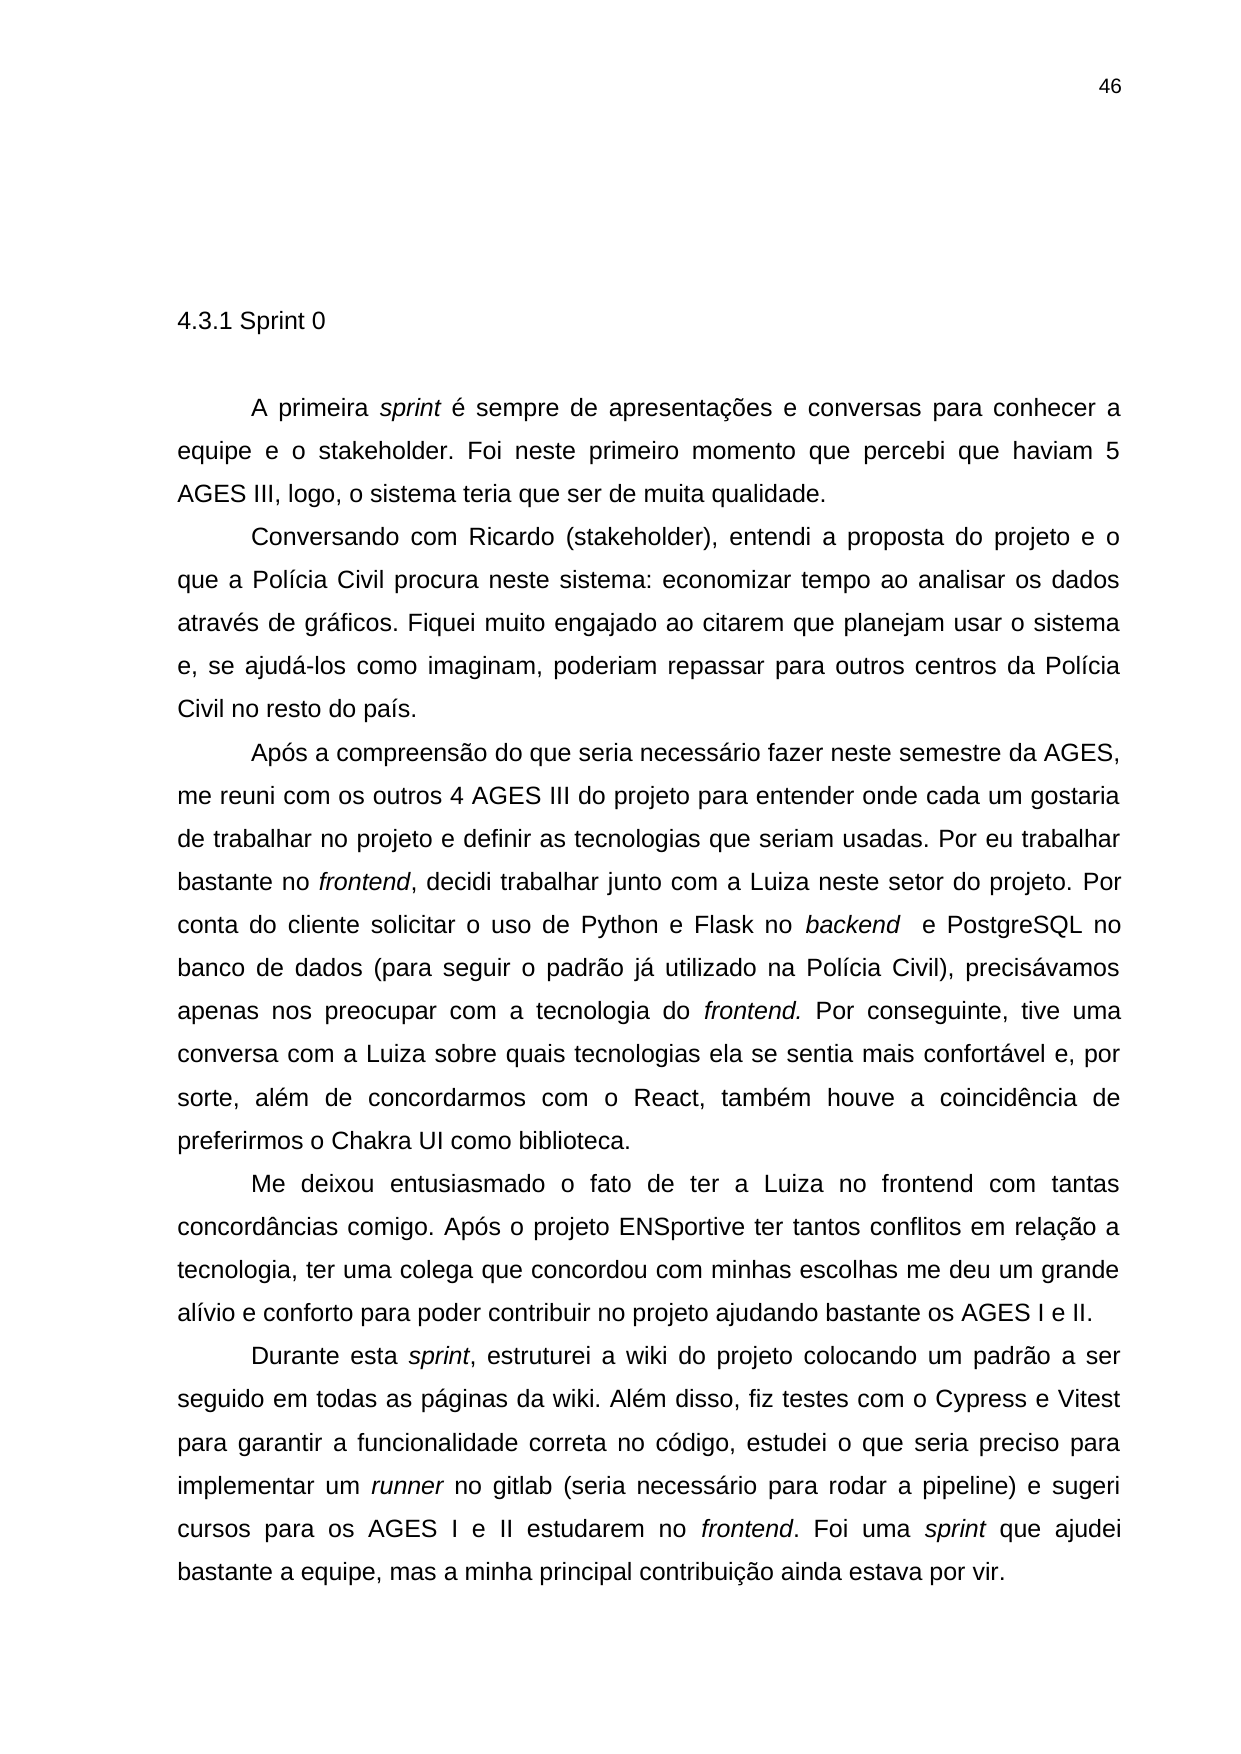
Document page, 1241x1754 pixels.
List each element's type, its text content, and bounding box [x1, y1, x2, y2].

list A primeira sprint é sempre de apresentações e conversas para conhecer a equipe e o stakeholder. Foi neste primeiro momento que percebi que haviam 5 AGES III, logo, o sistema teria que ser de muita qualidade. [177, 393, 1122, 508]
list 4.3.1 Sprint 0 [177, 306, 1122, 335]
list Me deixou entusiasmado o fato de ter a Luiza no frontend com tantas concordâncias comigo. Após o projeto ENSportive ter tantos conflitos em relação a tecnologia, ter uma colega que concordou com minhas escolhas me deu um grande alívio e conforto para poder contribuir no projeto ajudando bastante os AGES I e II. [177, 1169, 1122, 1327]
list Conversando com Ricardo (stakeholder), entendi a proposta do projeto e o que a Polícia Civil procura neste sistema: economizar tempo ao analisar os dados através de gráficos. Fiquei muito engajado ao citarem que planejam usar o sistema e, se ajudá-los como imaginam, poderiam repassar para outros centros da Polícia Civil no resto do país. [177, 522, 1122, 723]
list Durante esta sprint, estruturei a wiki do projeto colocando um padrão a ser seguido em todas as páginas da wiki. Além disso, fiz testes com o Cypress e Vitest para garantir a funcionalidade correta no código, estudei o que seria preciso para implementar um runner no gitlab (seria necessário para rodar a pipeline) e sugeri cursos para os AGES I e II estudarem no frontend. Foi uma sprint que ajudei bastante a equipe, mas a minha principal contribuição ainda estava por vir. [177, 1341, 1122, 1586]
list Após a compreensão do que seria necessário fazer neste semestre da AGES, me reuni com os outros 4 AGES III do projeto para entender onde cada um gostaria de trabalhar no projeto e definir as tecnologias que seriam usadas. Por eu trabalhar bastante no frontend, decidi trabalhar junto com a Luiza neste setor do projeto. Por conta do cliente solicitar o uso de Python e Flask no backend e PostgreSQL no banco de dados (para seguir o padrão já utilizado na Polícia Civil), precisávamos apenas nos preocupar com a tecnologia do frontend. Por conseguinte, tive uma conversa com a Luiza sobre quais tecnologias ela se sentia mais confortável e, por sorte, além de concordarmos com o React, também houve a coincidência de preferirmos o Chakra UI como biblioteca. [177, 738, 1122, 1154]
